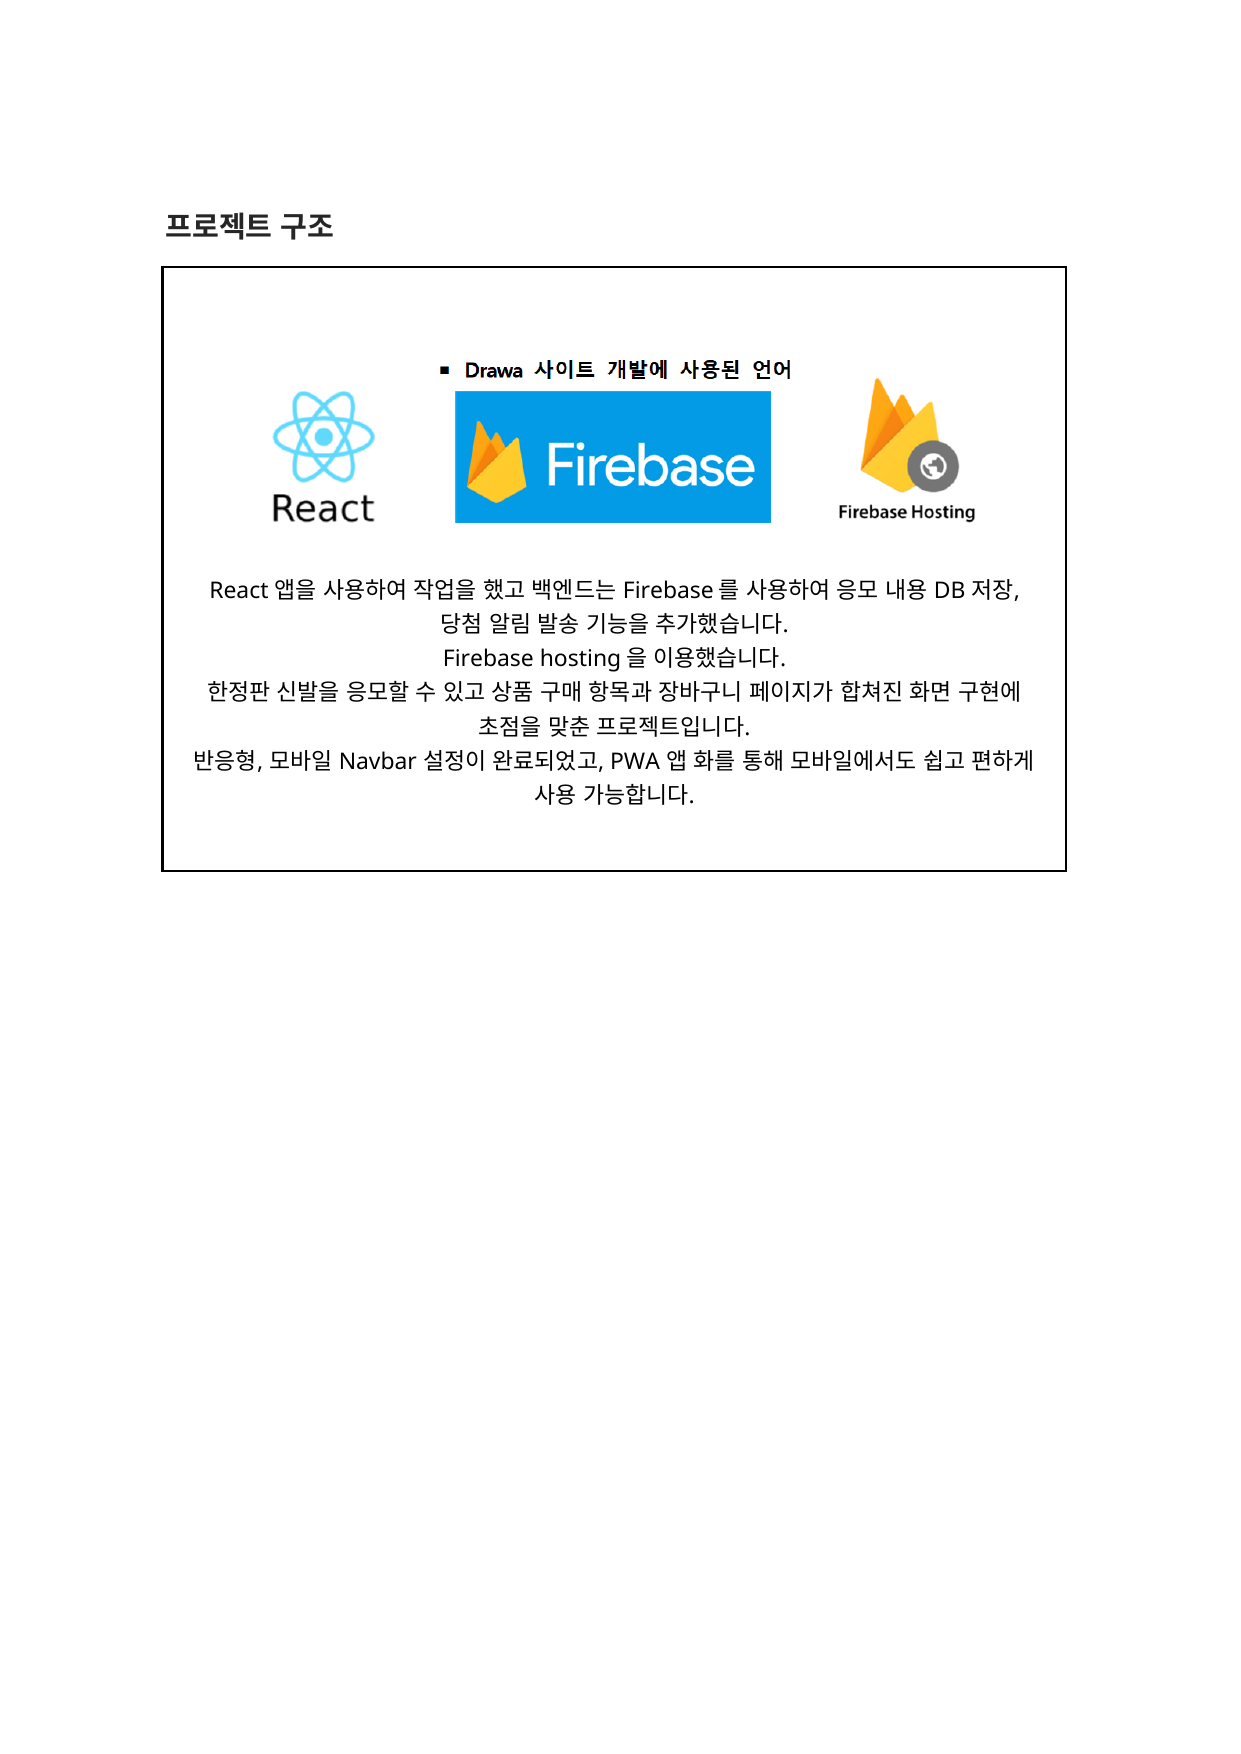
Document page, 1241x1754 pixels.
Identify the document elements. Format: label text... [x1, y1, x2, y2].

table_header React 앱을 사용하여 작업을 했고 백엔드는 Firebase를 사용하여 응모 내용 DB 저장, 당첨 알림 발송 기능을 추가했습니다. Firebase hosting을 이용했습니다. 한정판 신발을 응모할 수 있고 상품 구매 항목과 장바구니 페이지가 합쳐진 화면 구현에 초점을 맞춘 프로젝트입니다. 반응형, 모바일 Navbar 설정이 완료되었고, PWA 앱 화를 통해 모바일에서도 쉽고 편하게 사용 가능합니다. [164, 268, 1065, 870]
subtitle 프로젝트 구조 [165, 211, 1075, 245]
picture [228, 326, 1001, 571]
